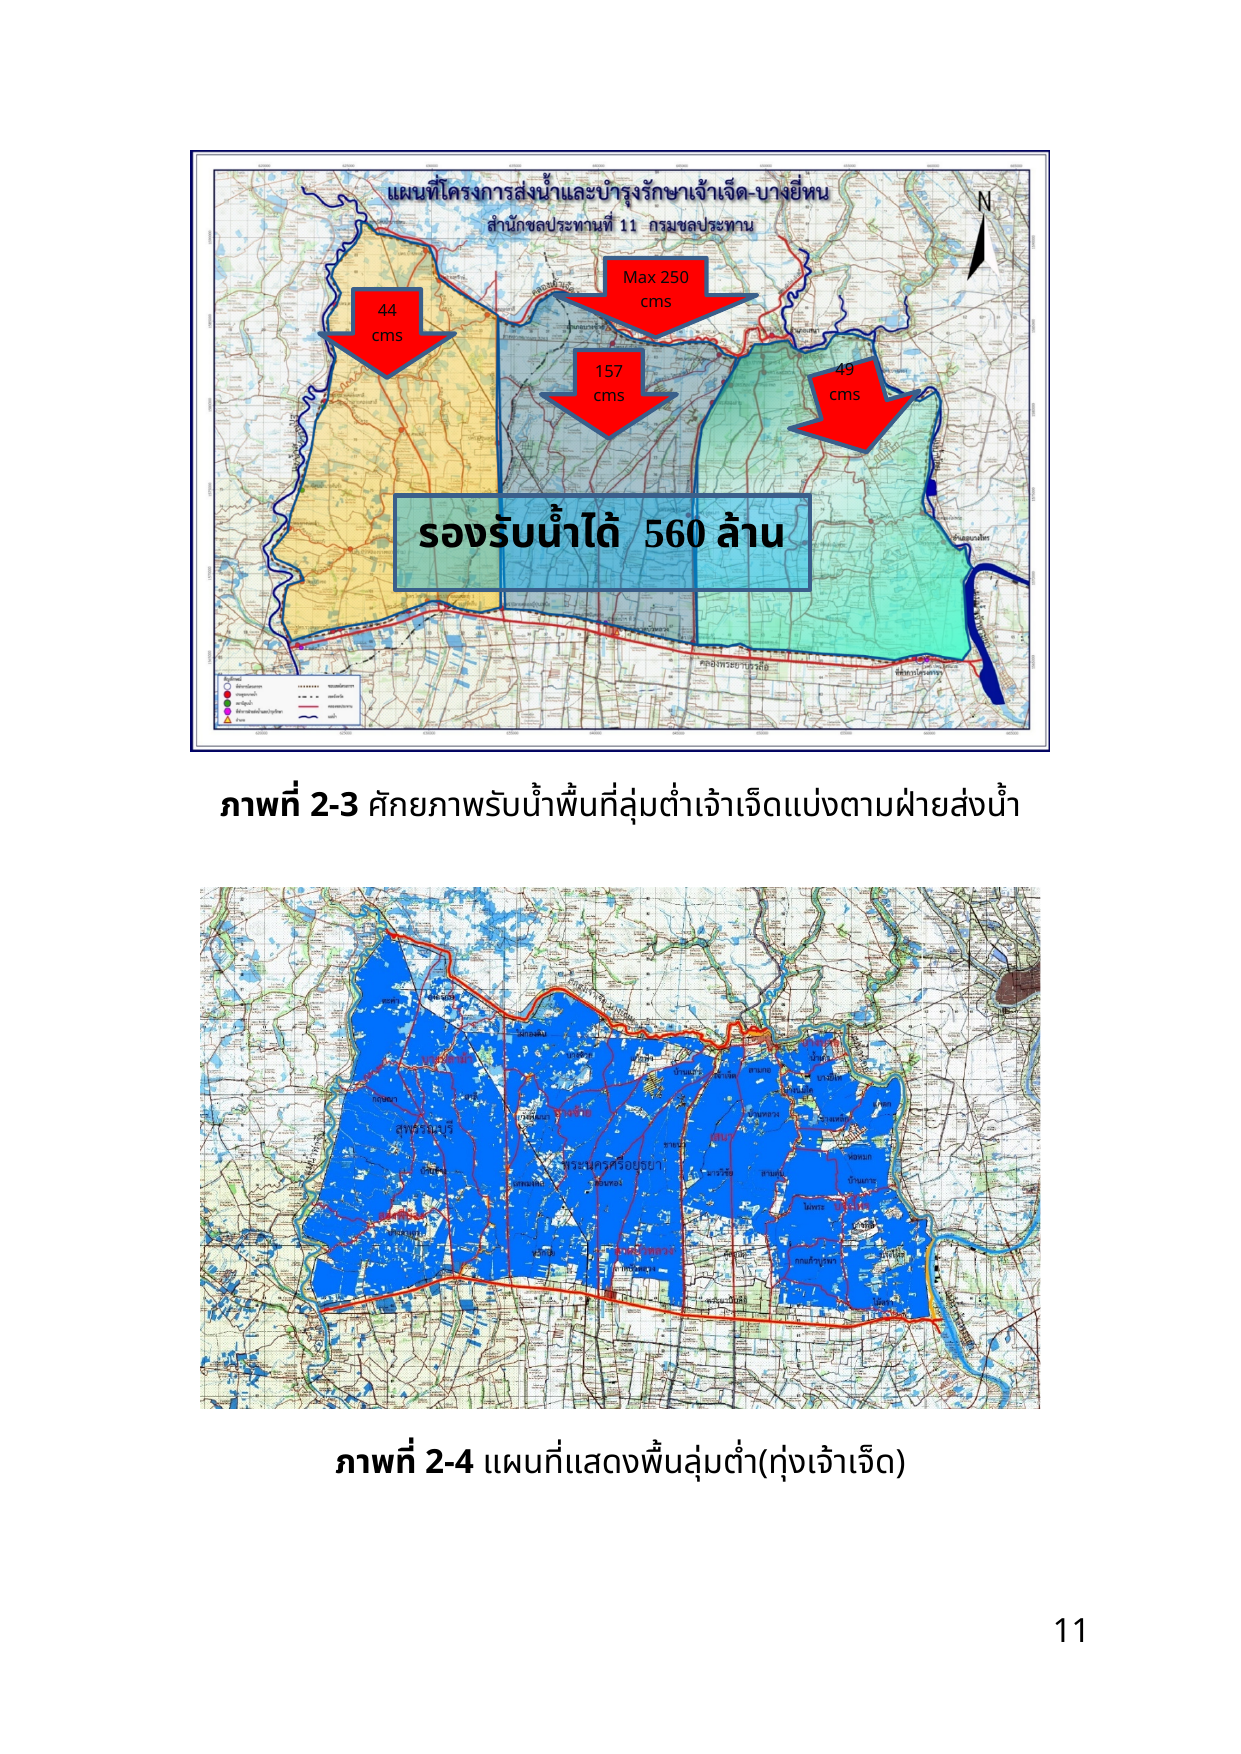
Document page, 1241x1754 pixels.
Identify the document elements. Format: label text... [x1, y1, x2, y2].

text ภาพที่ 2-4 แผนที่แสดงพื้นลุ่มต่ำ(ทุ่งเจ้าเจ็ด) [150, 1437, 1090, 1488]
picture [200, 887, 1041, 1409]
picture [190, 150, 1050, 752]
text ภาพที่ 2-3 ศักยภาพรับน้ำพื้นที่ลุ่มต่ำเจ้าเจ็ดแบ่งตามฝ่ายส่งน้ำ [150, 780, 1090, 831]
